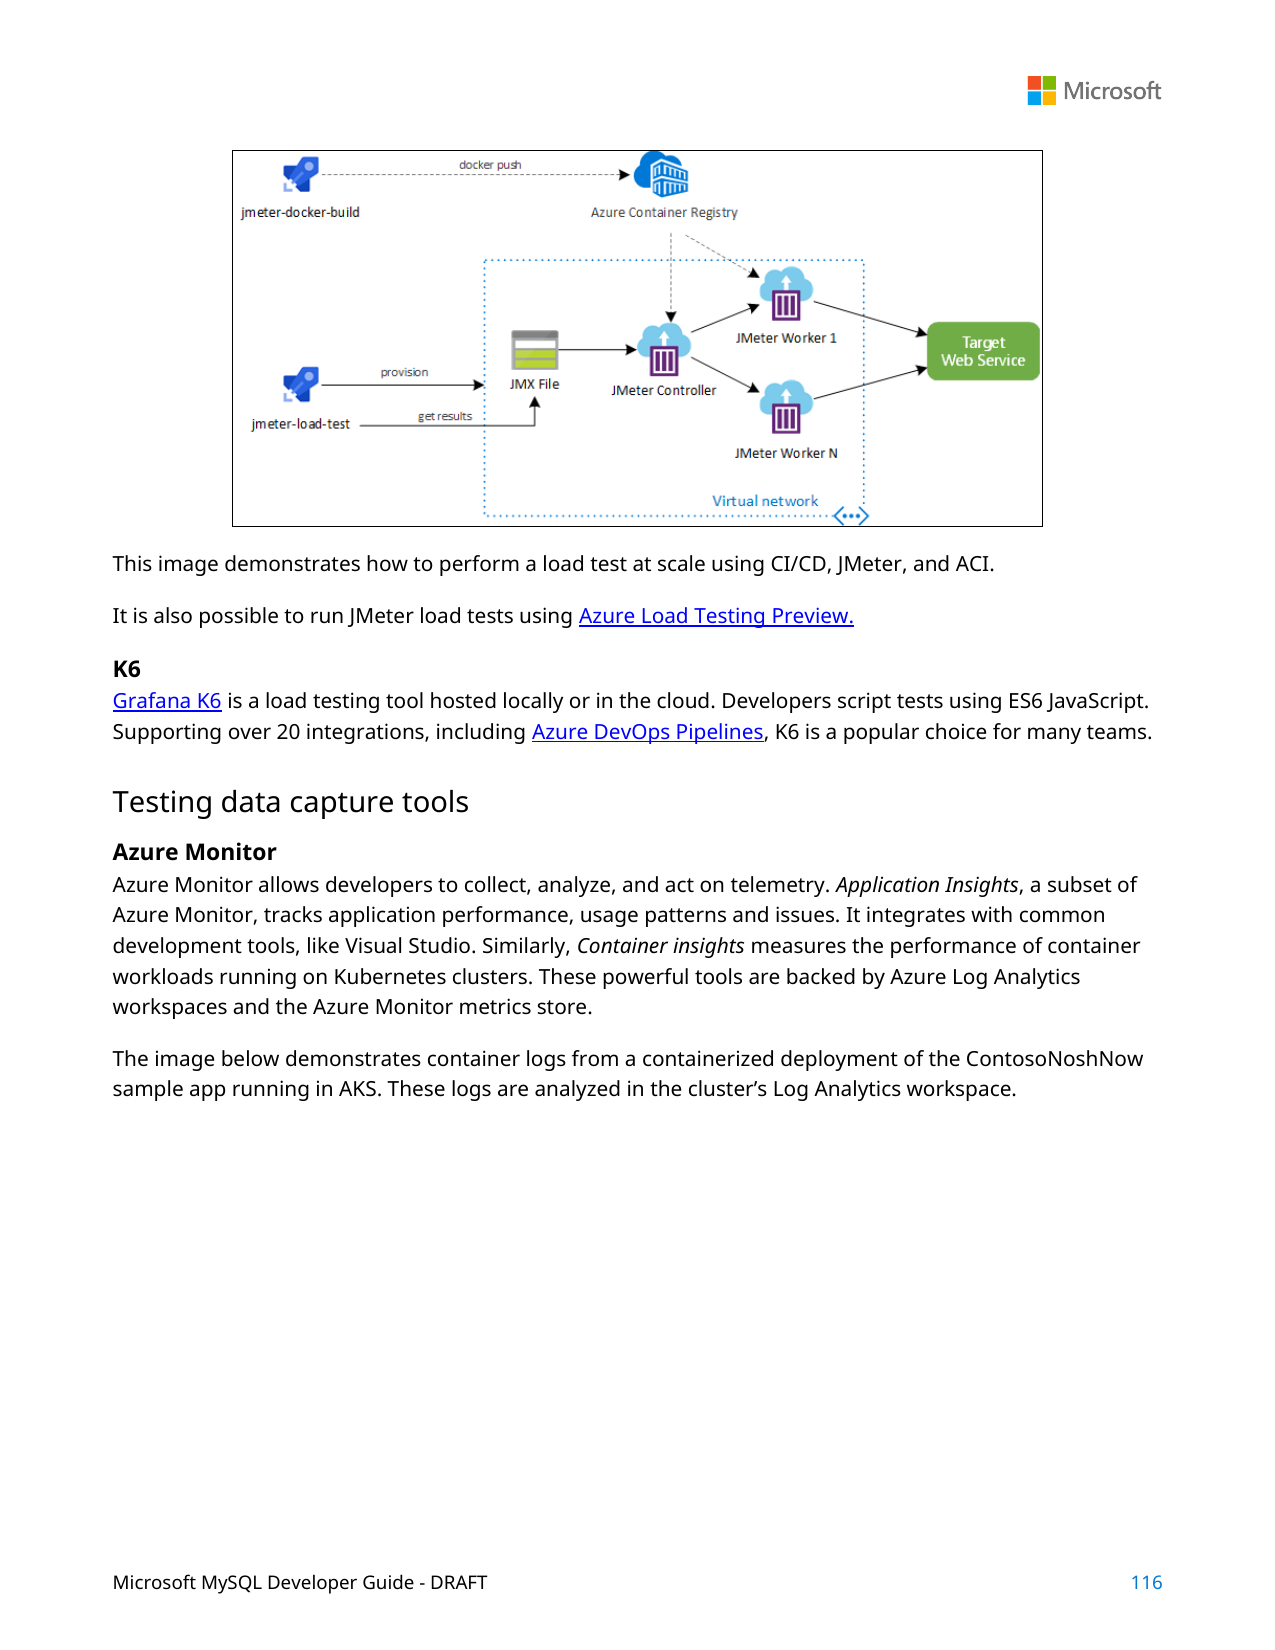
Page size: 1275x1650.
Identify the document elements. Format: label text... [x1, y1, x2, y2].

subtitle Testing data capture tools [112, 781, 1162, 821]
text The image below demonstrates container logs from a containerized deployment of the ContosoNoshNow sample app running in AKS. These logs are analyzed in the cluster’s Log Analytics workspace. [112, 1044, 1162, 1103]
text Azure Monitor allows developers to collect, analyze, and act on telemetry. Application Insights, a subset of Azure Monitor, tracks application performance, usage patterns and issues. It integrates with common development tools, like Visual Studio. Similarly, Container insights measures the performance of container workloads running on Kubernetes clusters. These powerful tools are backed by Azure Log Analytics workspaces and the Azure Monitor metrics store. [112, 870, 1162, 1021]
text It is also possible to run JMeter load tests using Azure Load Testing Preview. [112, 601, 1162, 629]
text Grafana K6 is a load testing tool hosted locally or in the cloud. Developers script tests using ES6 JavaScript. Supporting over 20 integrations, including Azure DevOps Pipelines, K6 is a popular choice for many teams. [112, 686, 1162, 745]
subtitle K6 [112, 652, 1162, 684]
subtitle Azure Monitor [112, 836, 1162, 867]
picture [233, 151, 1042, 526]
text This image demonstrates how to perform a load test at scale using CI/CD, JMeter, and ACI. [112, 549, 1162, 578]
picture [1026, 75, 1163, 107]
